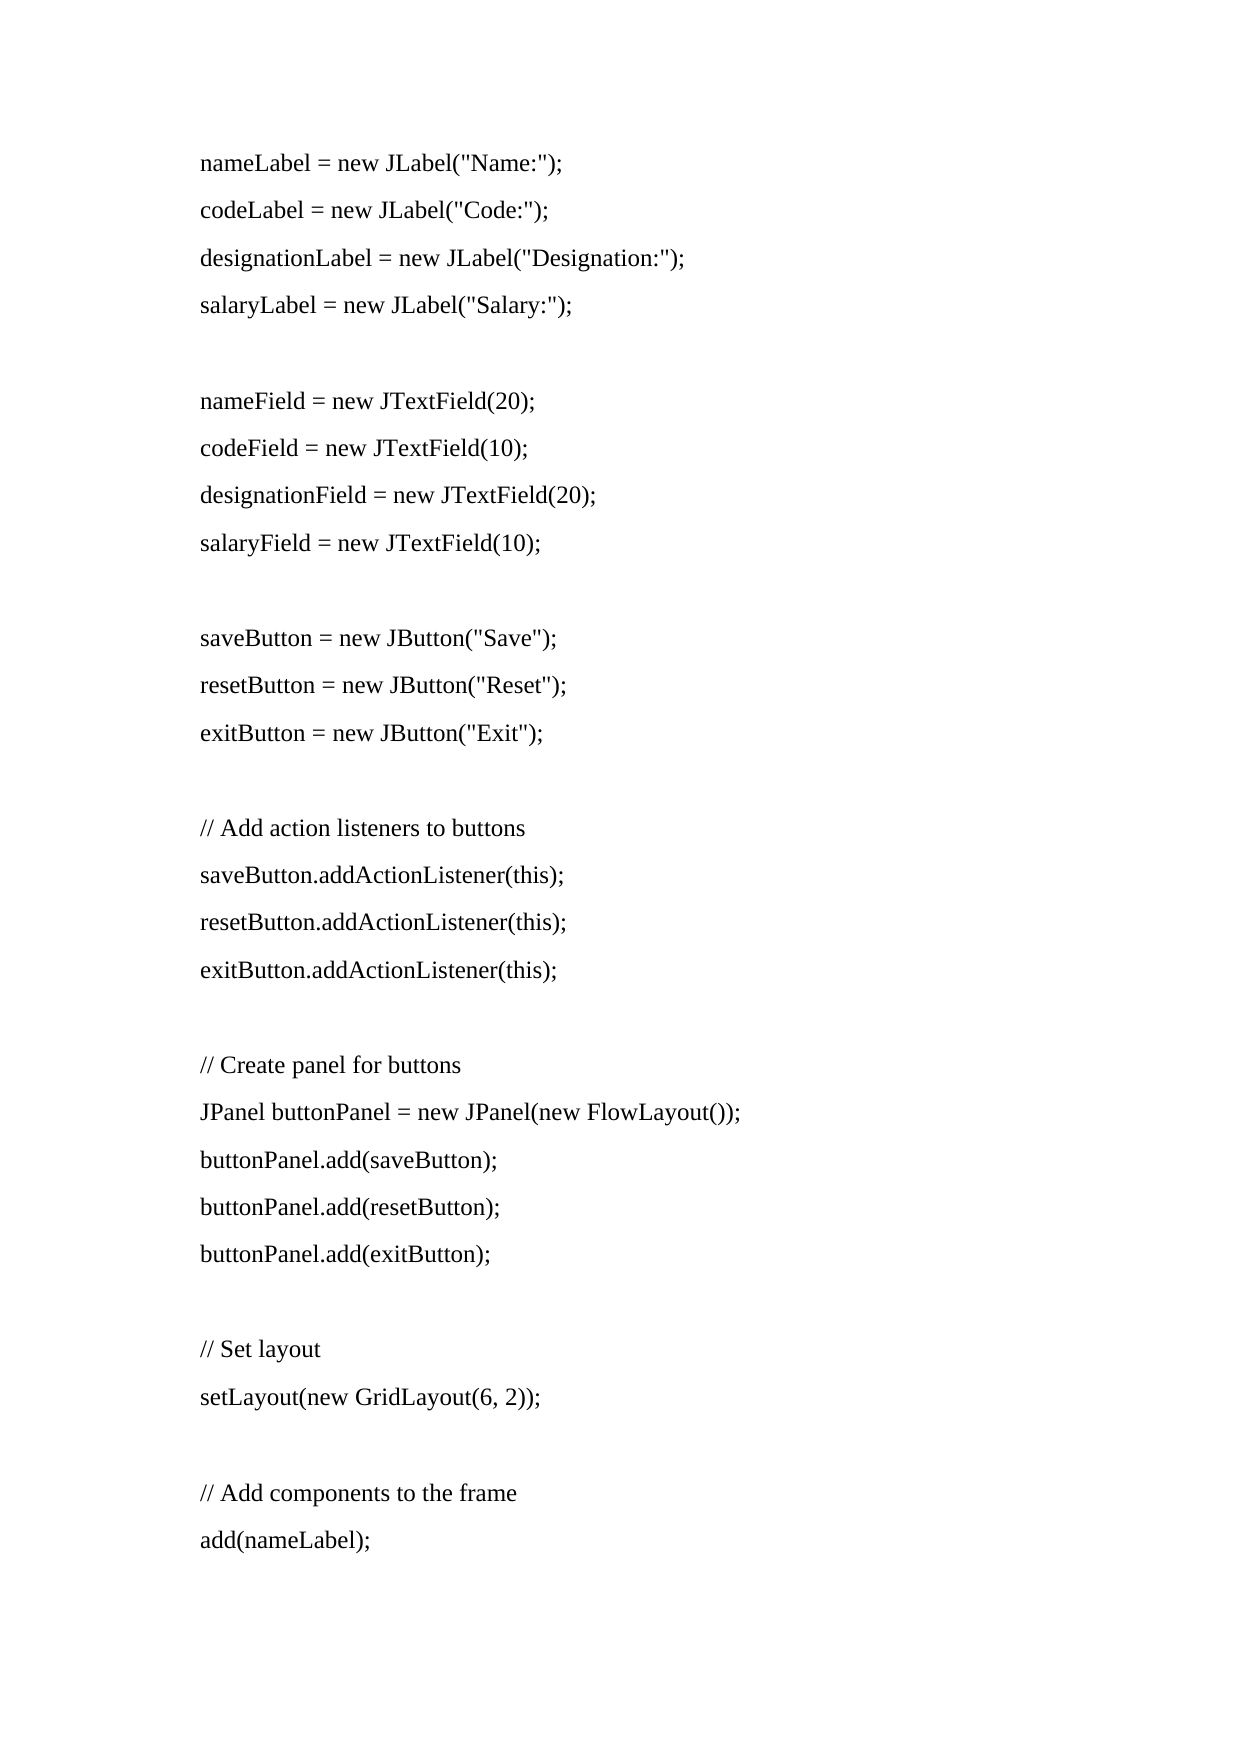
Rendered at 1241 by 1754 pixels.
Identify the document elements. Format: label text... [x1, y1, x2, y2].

text JPanel buttonPanel = new JPanel(new FlowLayout()); buttonPanel.add(saveButton); buttonPanel.add(resetButton); buttonPanel.add(exitButton); [200, 1097, 743, 1268]
text // Create panel for buttons [200, 1050, 1111, 1078]
text // Set layout [200, 1334, 1111, 1363]
text // Add action listeners to buttons saveButton.addActionListener(this); resetButton.addActionListener(this); exitButton.addActionListener(this); [200, 813, 569, 984]
text nameLabel = new JLabel("Name:"); codeLabel = new JLabel("Code:"); [200, 148, 564, 224]
text saveButton = new JButton("Save"); resetButton = new JButton("Reset"); exitButton = new JButton("Exit"); [200, 623, 569, 746]
text // Add components to the frame add(nameLabel); [200, 1478, 519, 1554]
text setLayout(new GridLayout(6, 2)); [200, 1382, 1111, 1411]
text designationLabel = new JLabel("Designation:"); salaryLabel = new JLabel("Salary:"); [200, 243, 687, 319]
text nameField = new JTextField(20); codeField = new JTextField(10); designationField = new JTextField(20); salaryField = new JTextField(10); [200, 386, 598, 557]
